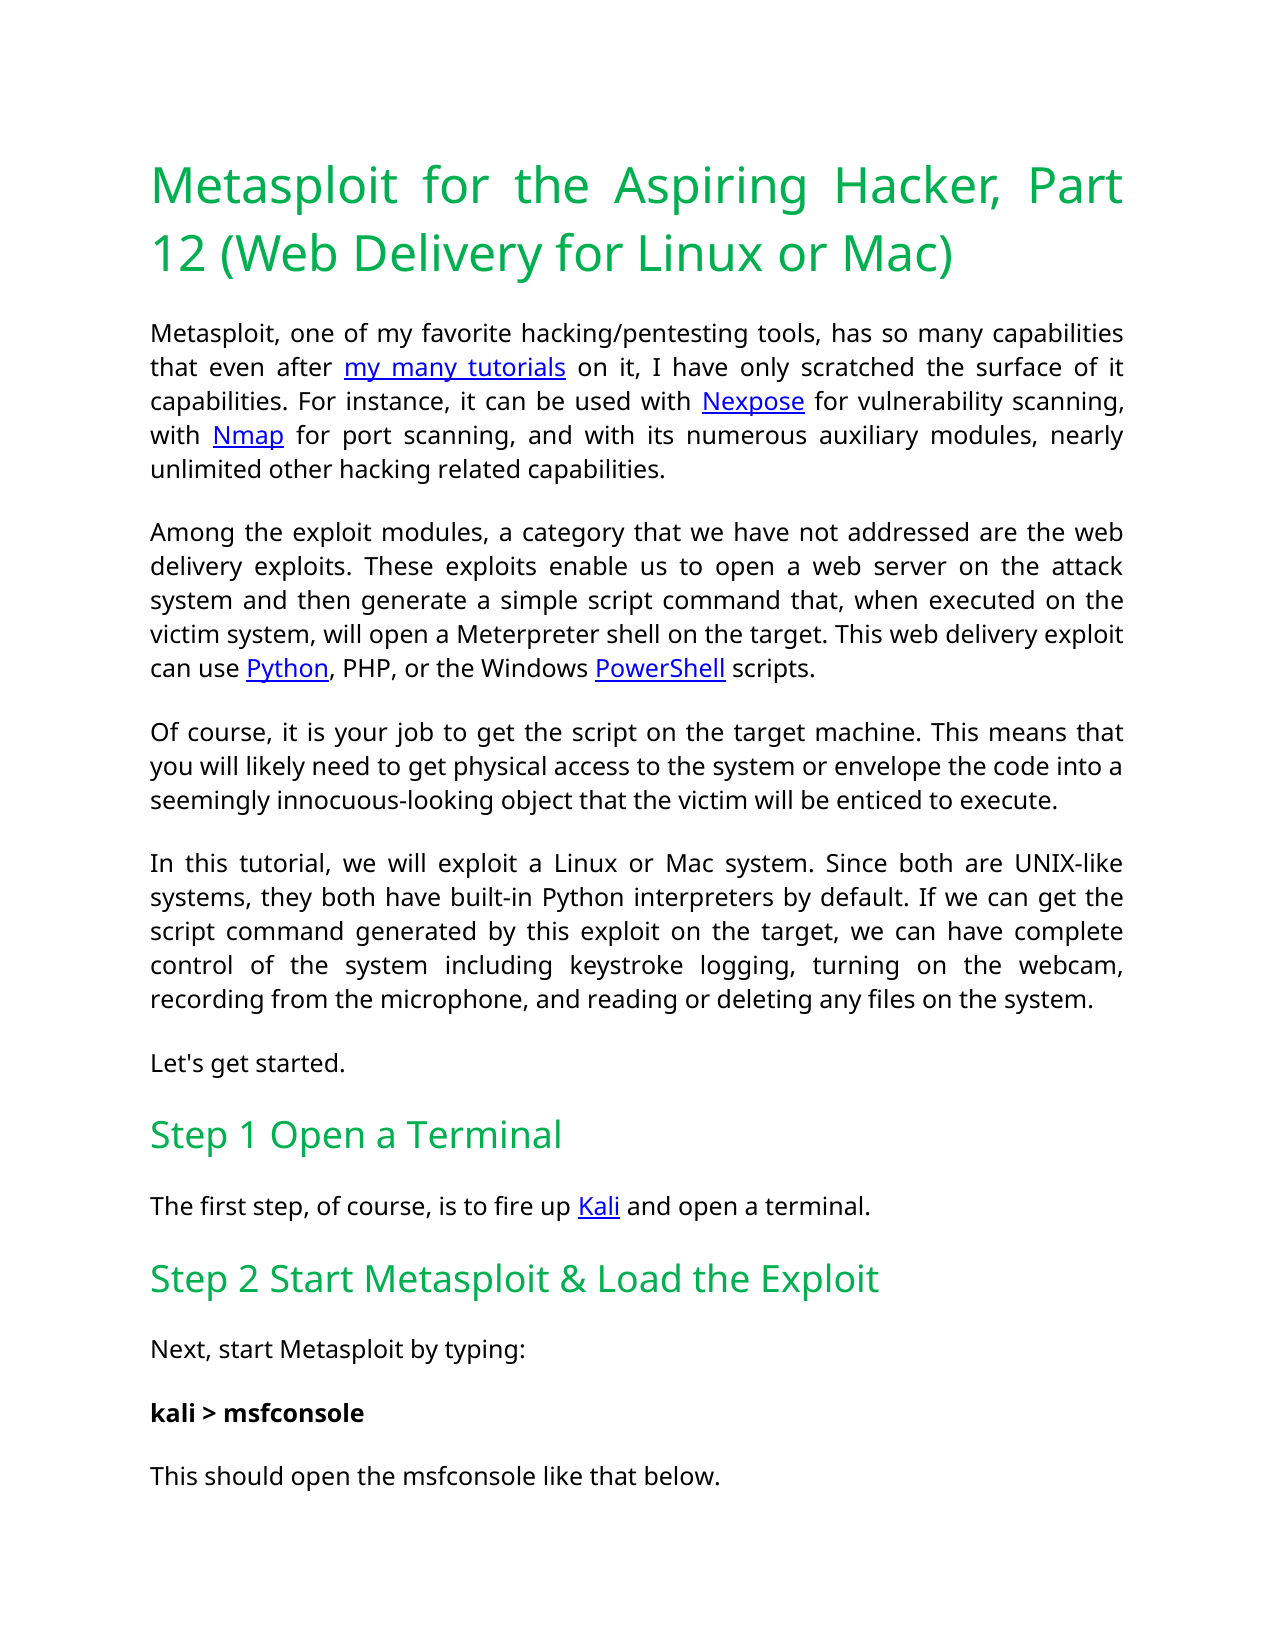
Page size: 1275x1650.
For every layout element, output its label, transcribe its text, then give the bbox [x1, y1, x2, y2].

text This should open the msfconsole like that below. [150, 1458, 1125, 1493]
subtitle Metasploit for the Aspiring Hacker, Part 12 (Web Delivery for Linux or Mac) [150, 150, 1125, 286]
subtitle Step 2 Start Metasploit & Load the Exploit [150, 1252, 1125, 1303]
text In this tutorial, we will exploit a Linux or Mac system. Since both are UNIX-like systems, they both have built-in Python interpreters by default. If we can get the script command generated by this exploit on the target, we can have complete control of the system including keystroke logging, turning on the webcam, recording from the microphone, and reading or deleting any files on the system. [150, 846, 1125, 1016]
subtitle Step 1 Open a Terminal [150, 1108, 1125, 1159]
text The first step, of course, is to fire up Kali and open a terminal. [150, 1189, 1125, 1223]
text Metasploit, one of my favorite hacking/pentesting tools, has so many capabilities that even after my many tutorials on it, I have only scratched the surface of it capabilities. For instance, it can be used with Nexpose for vulnerability scanning, with Nmap for port scanning, and with its numerous auxiliary modules, nearly unlimited other hacking related capabilities. [150, 315, 1125, 486]
text Of course, it is your job to get the script on the target machine. This means that you will likely need to get physical access to the system or envelope the code into a seemingly innocuous-looking object that the victim will be enticed to execute. [150, 714, 1125, 817]
text Among the exploit modules, a category that we have not addressed are the web delivery exploits. These exploits enable us to open a web server on the attack system and then generate a simple script command that, when executed on the victim system, will open a Meterpreter shell on the target. This web delivery exploit can use Python, PHP, or the Windows PowerShell scripts. [150, 515, 1125, 685]
text Next, start Metasploit by typing: [150, 1332, 1125, 1366]
text kali > msfconsole [150, 1395, 1125, 1429]
text Let's get started. [150, 1045, 1125, 1079]
